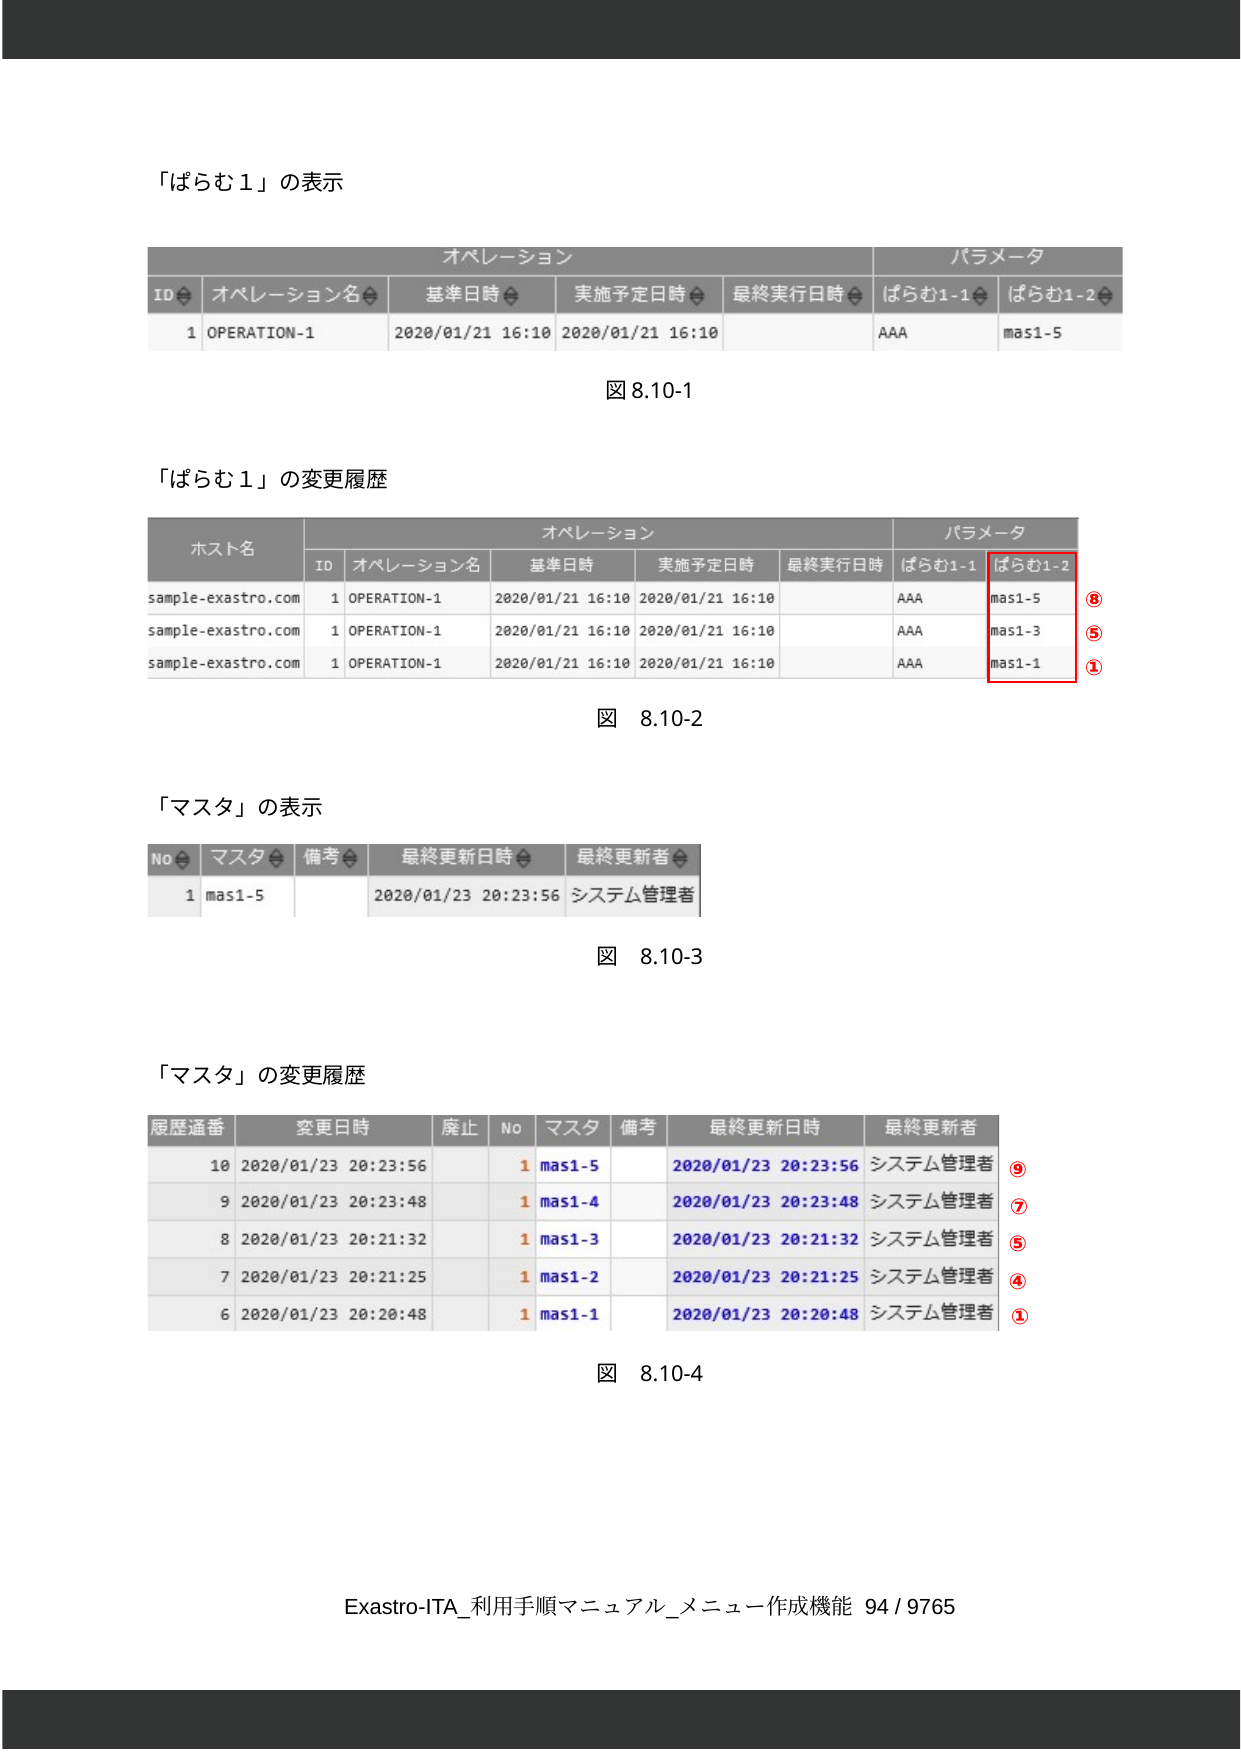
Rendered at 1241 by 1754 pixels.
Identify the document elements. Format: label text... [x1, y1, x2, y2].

text 「マスタ」の表示 [148, 776, 1152, 836]
picture [2, 1690, 1241, 1749]
picture [2, 0, 1241, 59]
text 「ぱらむ１」の変更履歴 [148, 448, 1152, 508]
picture [147, 515, 1079, 679]
text 「マスタ」の変更履歴 [148, 1044, 1152, 1104]
text 「ぱらむ１」の表示 [148, 151, 1152, 210]
text 図 8.10-2 [148, 687, 1152, 746]
picture [147, 844, 701, 917]
text 図 8.10-3 [148, 925, 1152, 985]
picture [990, 554, 1075, 679]
text 図8.10-1 [148, 359, 1152, 419]
text 図 8.10-4 [148, 1342, 1152, 1402]
picture [147, 247, 1123, 351]
picture [147, 1115, 1000, 1331]
